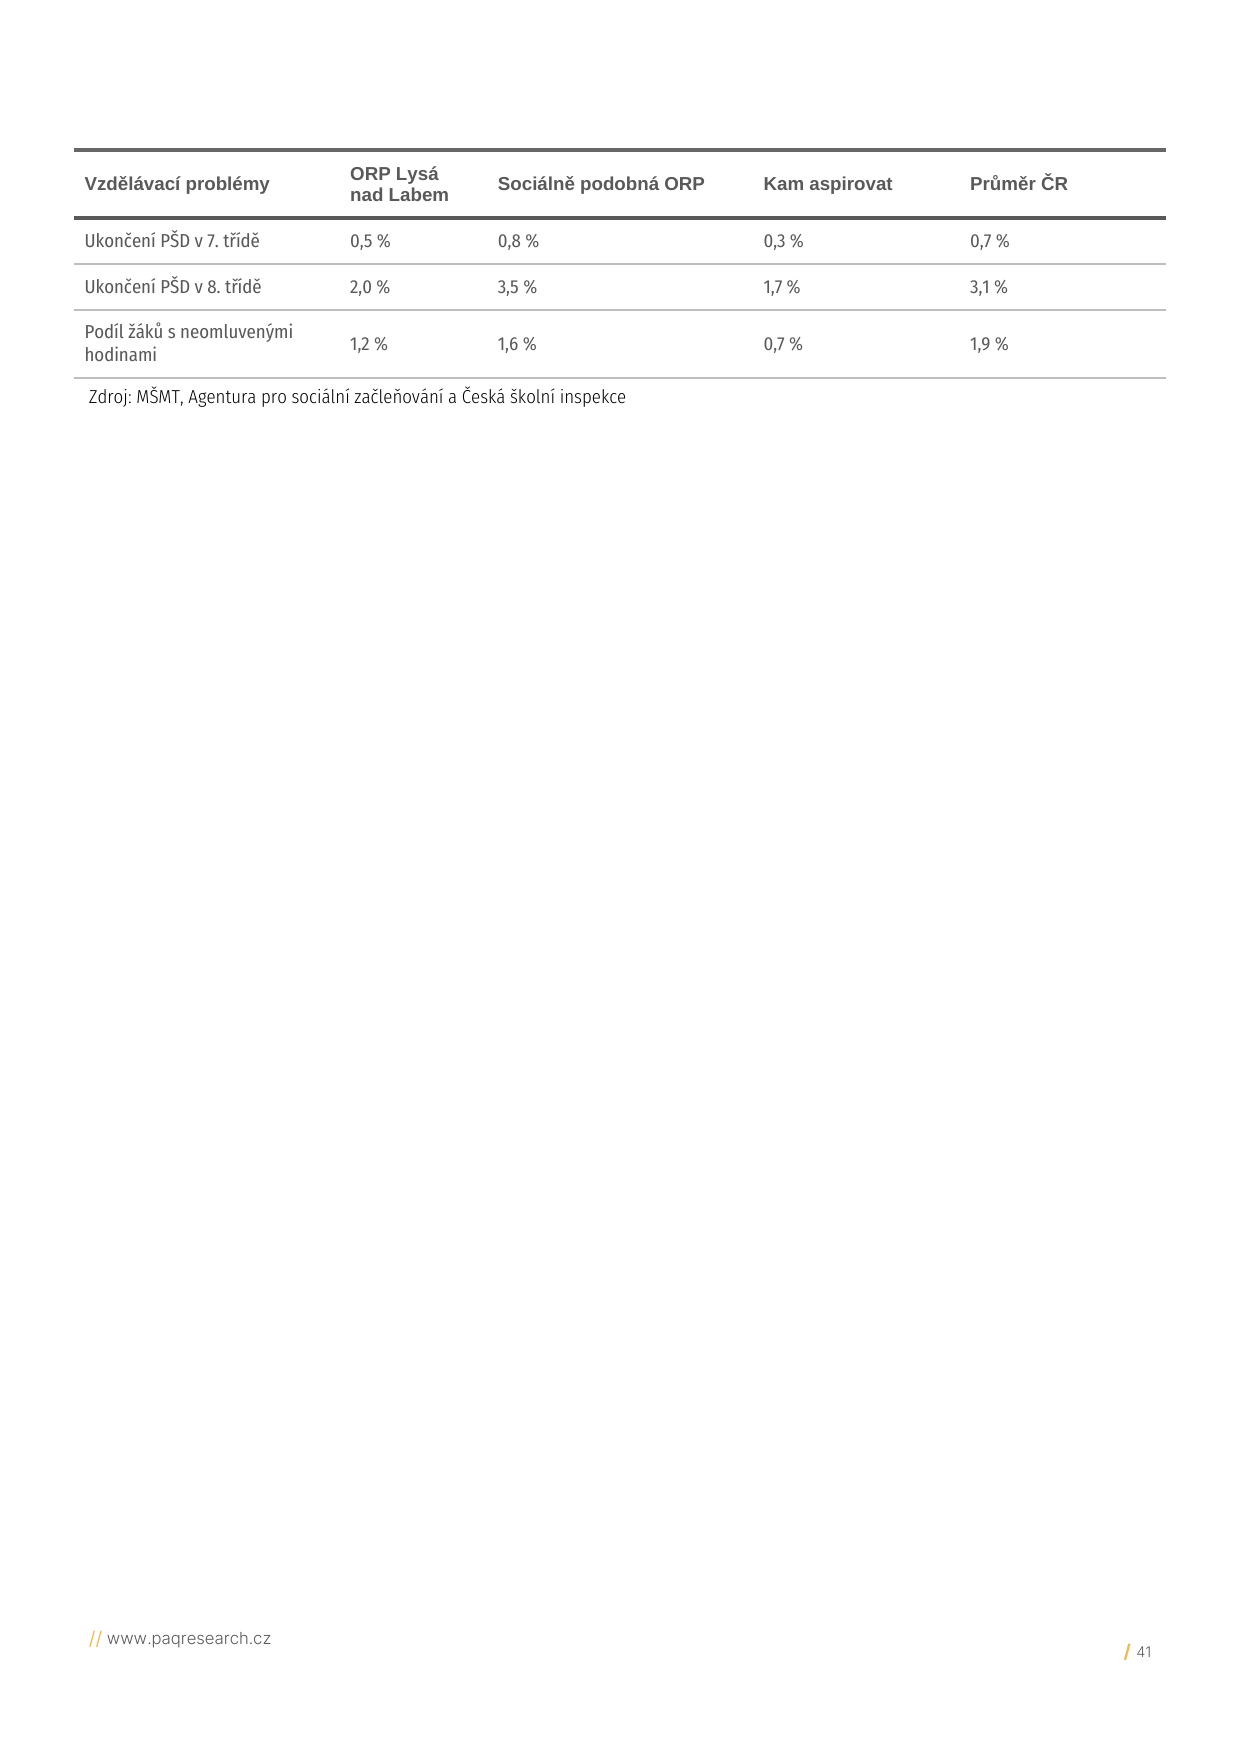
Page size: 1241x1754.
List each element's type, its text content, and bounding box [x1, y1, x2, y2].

table_cell Ukončení PŠD v 7. třídě [74, 220, 339, 263]
table_cell 0,7 % [960, 220, 1166, 263]
table_cell 2,0 % [340, 265, 487, 309]
table_cell 0,5 % [340, 220, 487, 263]
table_header Kam aspirovat [753, 152, 959, 216]
table_cell 0,3 % [753, 220, 959, 263]
table_cell 3,1 % [960, 265, 1166, 309]
table_cell 0,8 % [487, 220, 753, 263]
table_cell 1,9 % [960, 311, 1166, 377]
table_cell 0,7 % [753, 311, 959, 377]
table_cell Podíl žáků s neomluvenými hodinami [74, 311, 339, 377]
table_cell 1,6 % [487, 311, 753, 377]
table_cell 1,7 % [753, 265, 959, 309]
table_header Průměr ČR [960, 152, 1166, 216]
table_cell 3,5 % [487, 265, 753, 309]
table_header Vzdělávací problémy [74, 152, 339, 216]
table_cell Ukončení PŠD v 8. třídě [74, 265, 339, 309]
table_header ORP Lysá nad Labem [340, 152, 487, 216]
table_cell 1,2 % [340, 311, 487, 377]
table_header Sociálně podobná ORP [487, 152, 753, 216]
text Zdroj: MŠMT, Agentura pro sociální začleňování a Česká školní inspekce [89, 379, 1152, 409]
